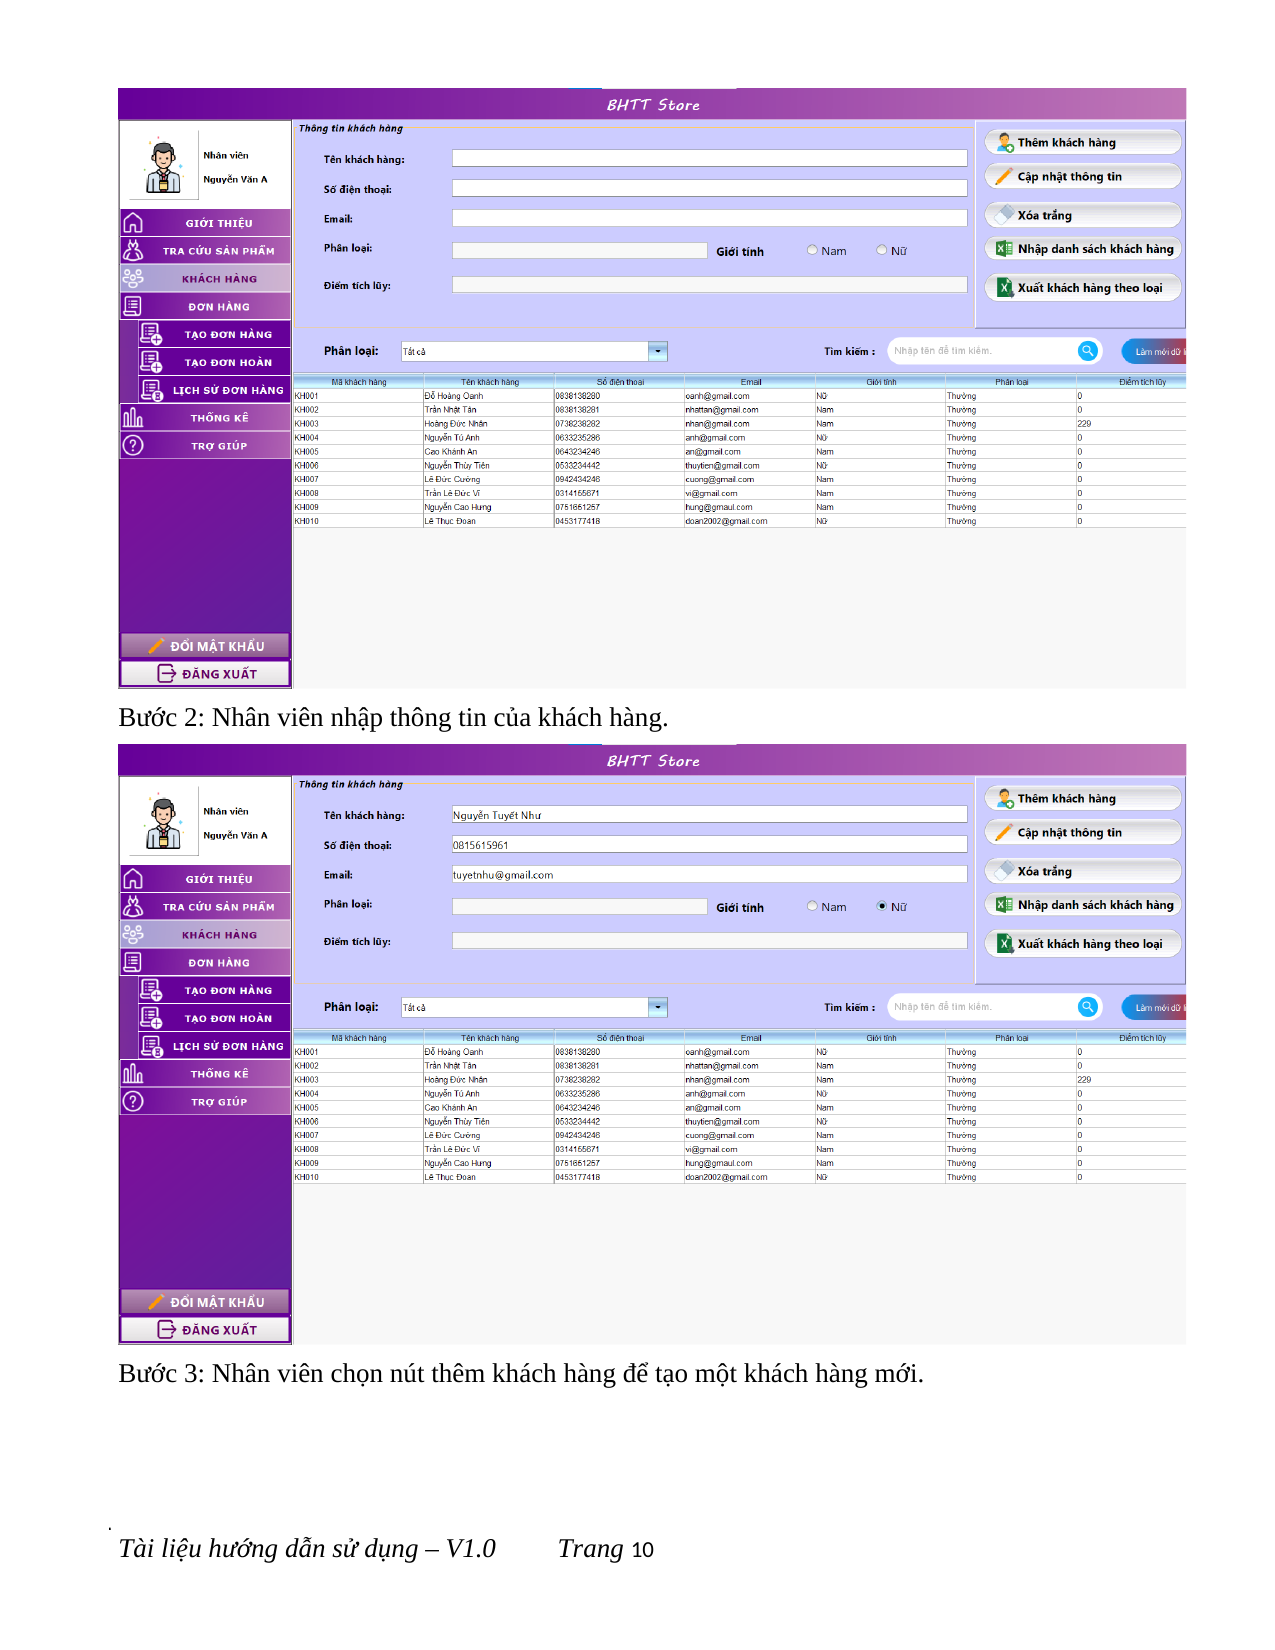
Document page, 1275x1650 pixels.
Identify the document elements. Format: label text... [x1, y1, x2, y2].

picture [118, 744, 1187, 1345]
text Bước 2: Nhân viên nhập thông tin của khách hàng. [118, 701, 1186, 732]
picture [118, 88, 1187, 689]
text Bước 3: Nhân viên chọn nút thêm khách hàng để tạo một khách hàng mới. [118, 1357, 1186, 1388]
